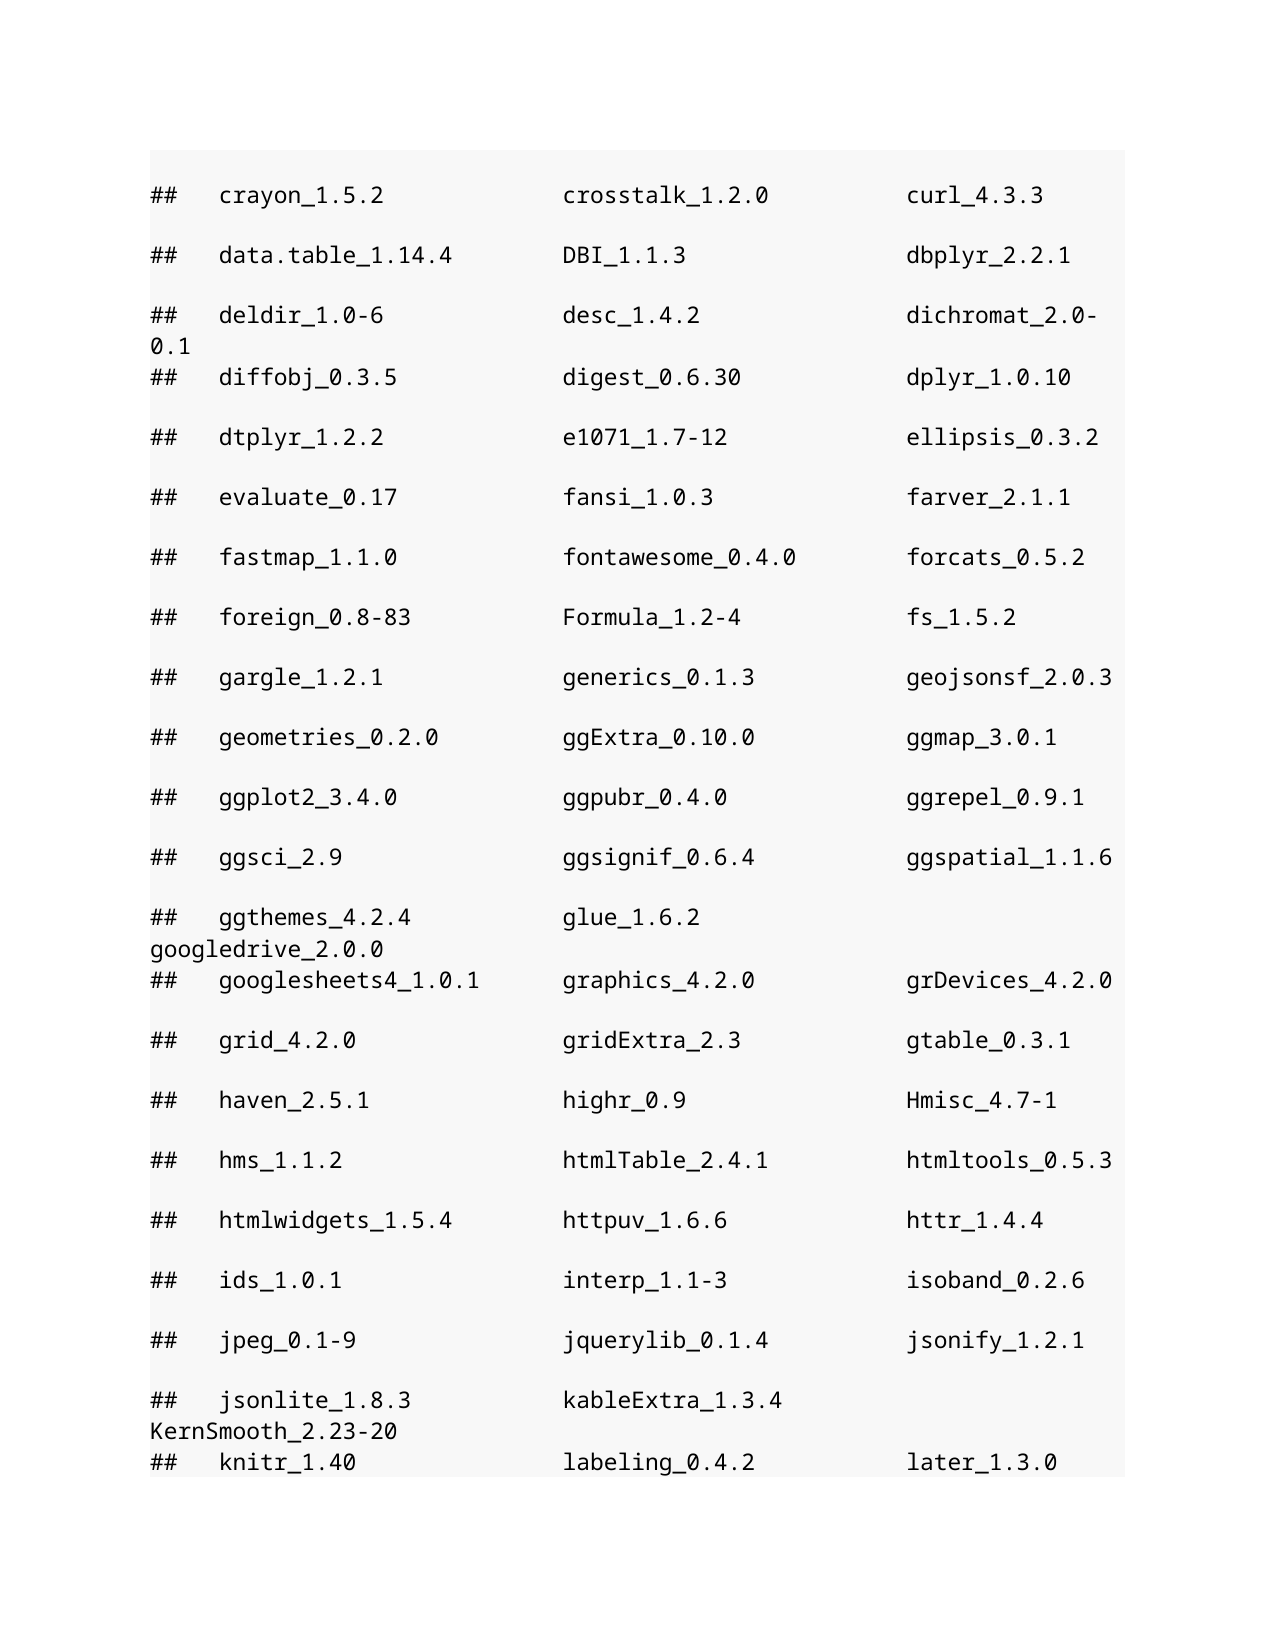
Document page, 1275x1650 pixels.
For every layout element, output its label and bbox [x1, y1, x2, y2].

text [150, 150, 1125, 1477]
